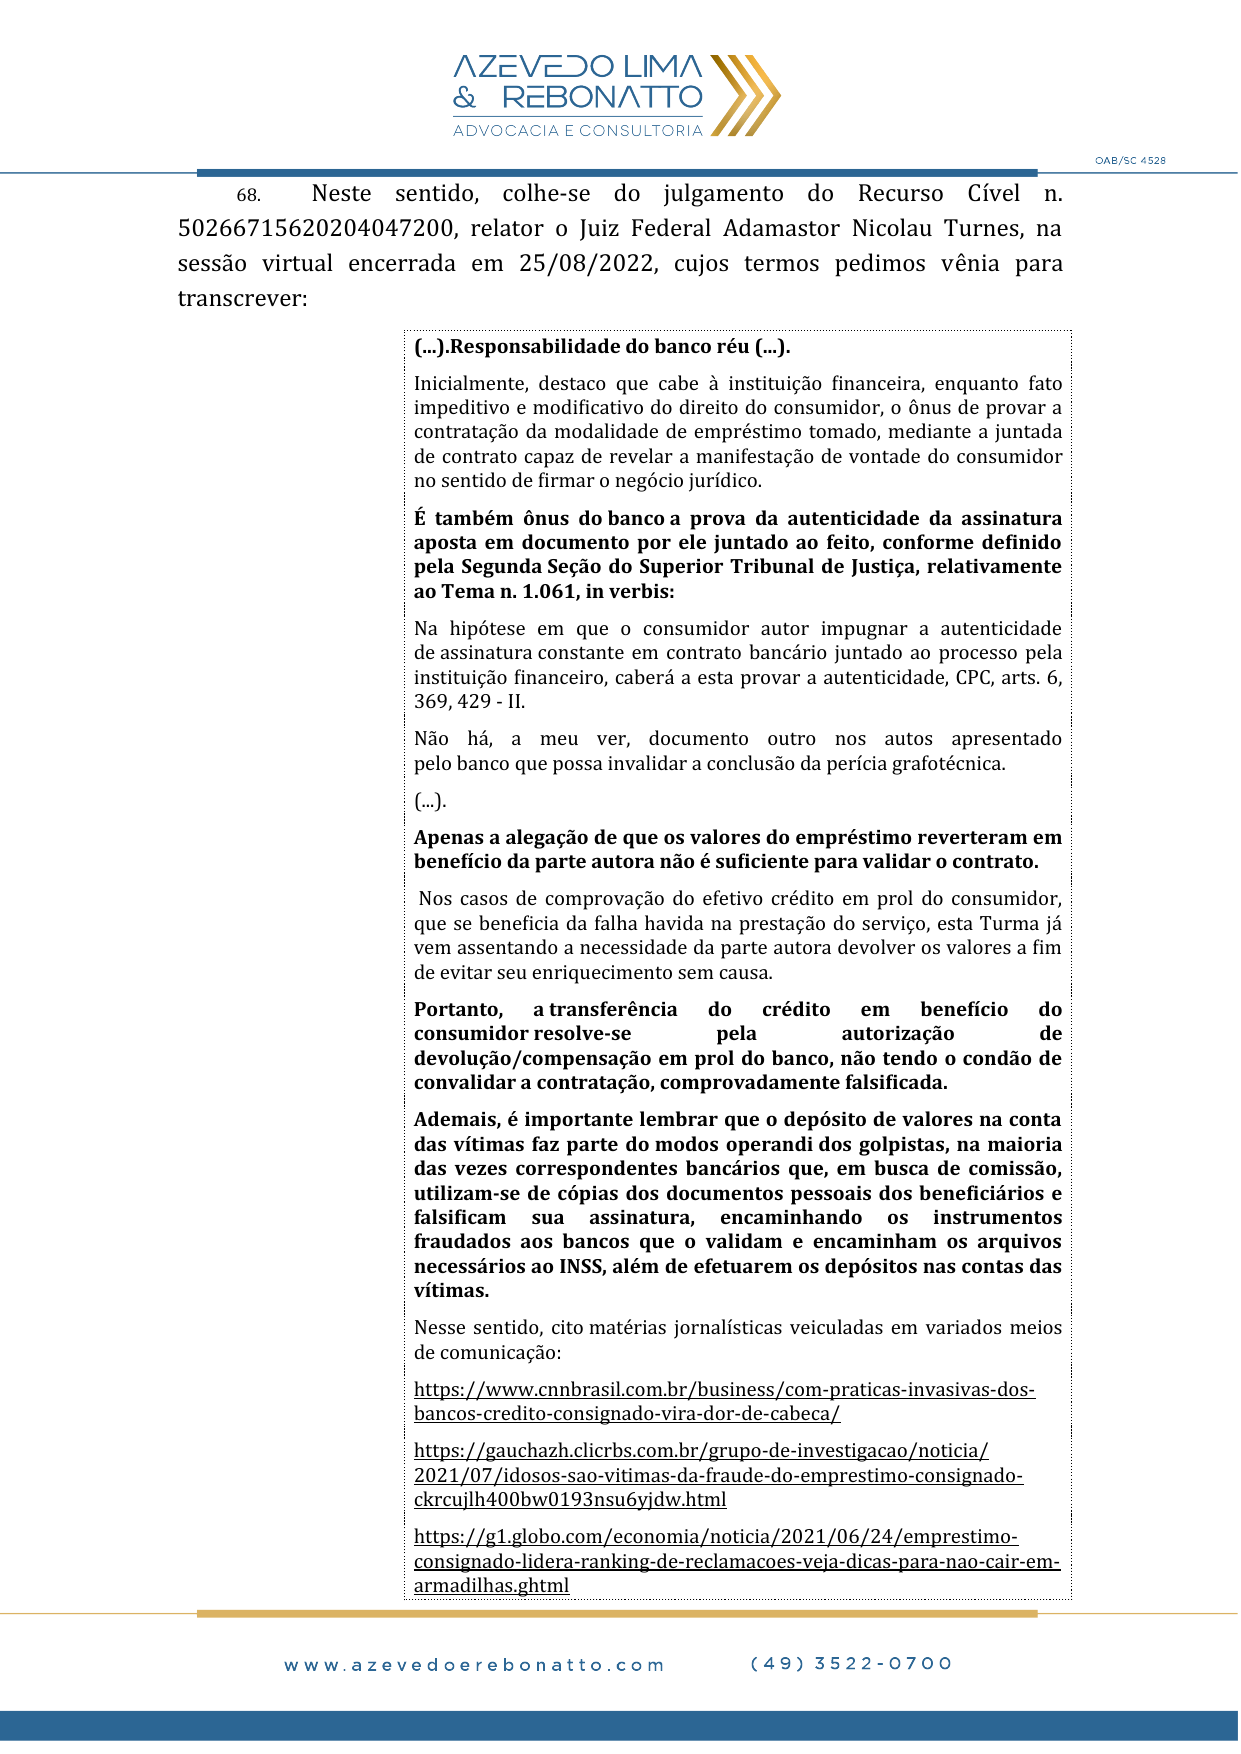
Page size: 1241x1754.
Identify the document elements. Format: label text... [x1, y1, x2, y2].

text Ademais, é importante lembrar que o depósito de valores na conta das vítimas faz parte do modos operandi dos golpistas, na maioria das vezes correspondentes bancários que, em busca de comissão, utilizam-se de cópias dos documentos pessoais dos beneficiários e falsificam sua assinatura, encaminhando os instrumentos fraudados aos bancos que o validam e encaminham os arquivos necessários ao INSS, além de efetuarem os depósitos nas contas das vítimas. [404, 1103, 1072, 1302]
text Não há, a meu ver, documento outro nos autos apresentado pelo banco que possa invalidar a conclusão da perícia grafotécnica. [404, 723, 1072, 775]
text (...).Responsabilidade do banco réu (...). [404, 330, 1072, 358]
text Nos casos de comprovação do efetivo crédito em prol do consumidor, que se beneficia da falha havida na prestação do serviço, esta Turma já vem assentando a necessidade da parte autora devolver os valores a fim de evitar seu enriquecimento sem causa. [404, 883, 1072, 984]
text https://gauchazh.clicrbs.com.br/grupo-de-investigacao/noticia/2021/07/idosos-sao-vitimas-da-fraude-do-emprestimo-consignado-ckrcujlh400bw0193nsu6yjdw.html [404, 1435, 1072, 1511]
text (...). [404, 784, 1072, 812]
text Apenas a alegação de que os valores do empréstimo reverteram em benefício da parte autora não é suficiente para validar o contrato. [404, 821, 1072, 873]
text Inicialmente, destaco que cabe à instituição financeira, enquanto fato impeditivo e modificativo do direito do consumidor, o ônus de provar a contratação da modalidade de empréstimo tomado, mediante a juntada de contrato capaz de revelar a manifestação de vontade do consumidor no sentido de firmar o negócio jurídico. [404, 367, 1072, 493]
text É também ônus do banco a prova da autenticidade da assinatura aposta em documento por ele juntado ao feito, conforme definido pela Segunda Seção do Superior Tribunal de Justiça, relativamente ao Tema n. 1.061, in verbis: [404, 502, 1072, 603]
text Na hipótese em que o consumidor autor impugnar a autenticidade de assinatura constante em contrato bancário juntado ao processo pela instituição financeiro, caberá a esta provar a autenticidade, CPC, arts. 6, 369, 429 - II. [404, 612, 1072, 713]
text https://www.cnnbrasil.com.br/business/com-praticas-invasivas-dos-bancos-credito-consignado-vira-dor-de-cabeca/ [404, 1373, 1072, 1425]
text Portanto, a transferência do crédito em benefício do consumidor resolve-se pela autorização de devolução/compensação em prol do banco, não tendo o condão de convalidar a contratação, comprovadamente falsificada. [404, 993, 1072, 1094]
text Nesse sentido, cito matérias jornalísticas veiculadas em variados meios de comunicação: [404, 1312, 1072, 1364]
text https://g1.globo.com/economia/noticia/2021/06/24/emprestimo-consignado-lidera-ranking-de-reclamacoes-veja-dicas-para-nao-cair-em-armadilhas.ghtml [404, 1521, 1072, 1600]
picture [0, 0, 1238, 1741]
list Neste sentido, colhe-se do julgamento do Recurso Cível n. 50266715620204047200, relator o Juiz Federal Adamastor Nicolau Turnes, na sessão virtual encerrada em 25/08/2022, cujos termos pedimos vênia para transcrever: [177, 177, 1063, 312]
